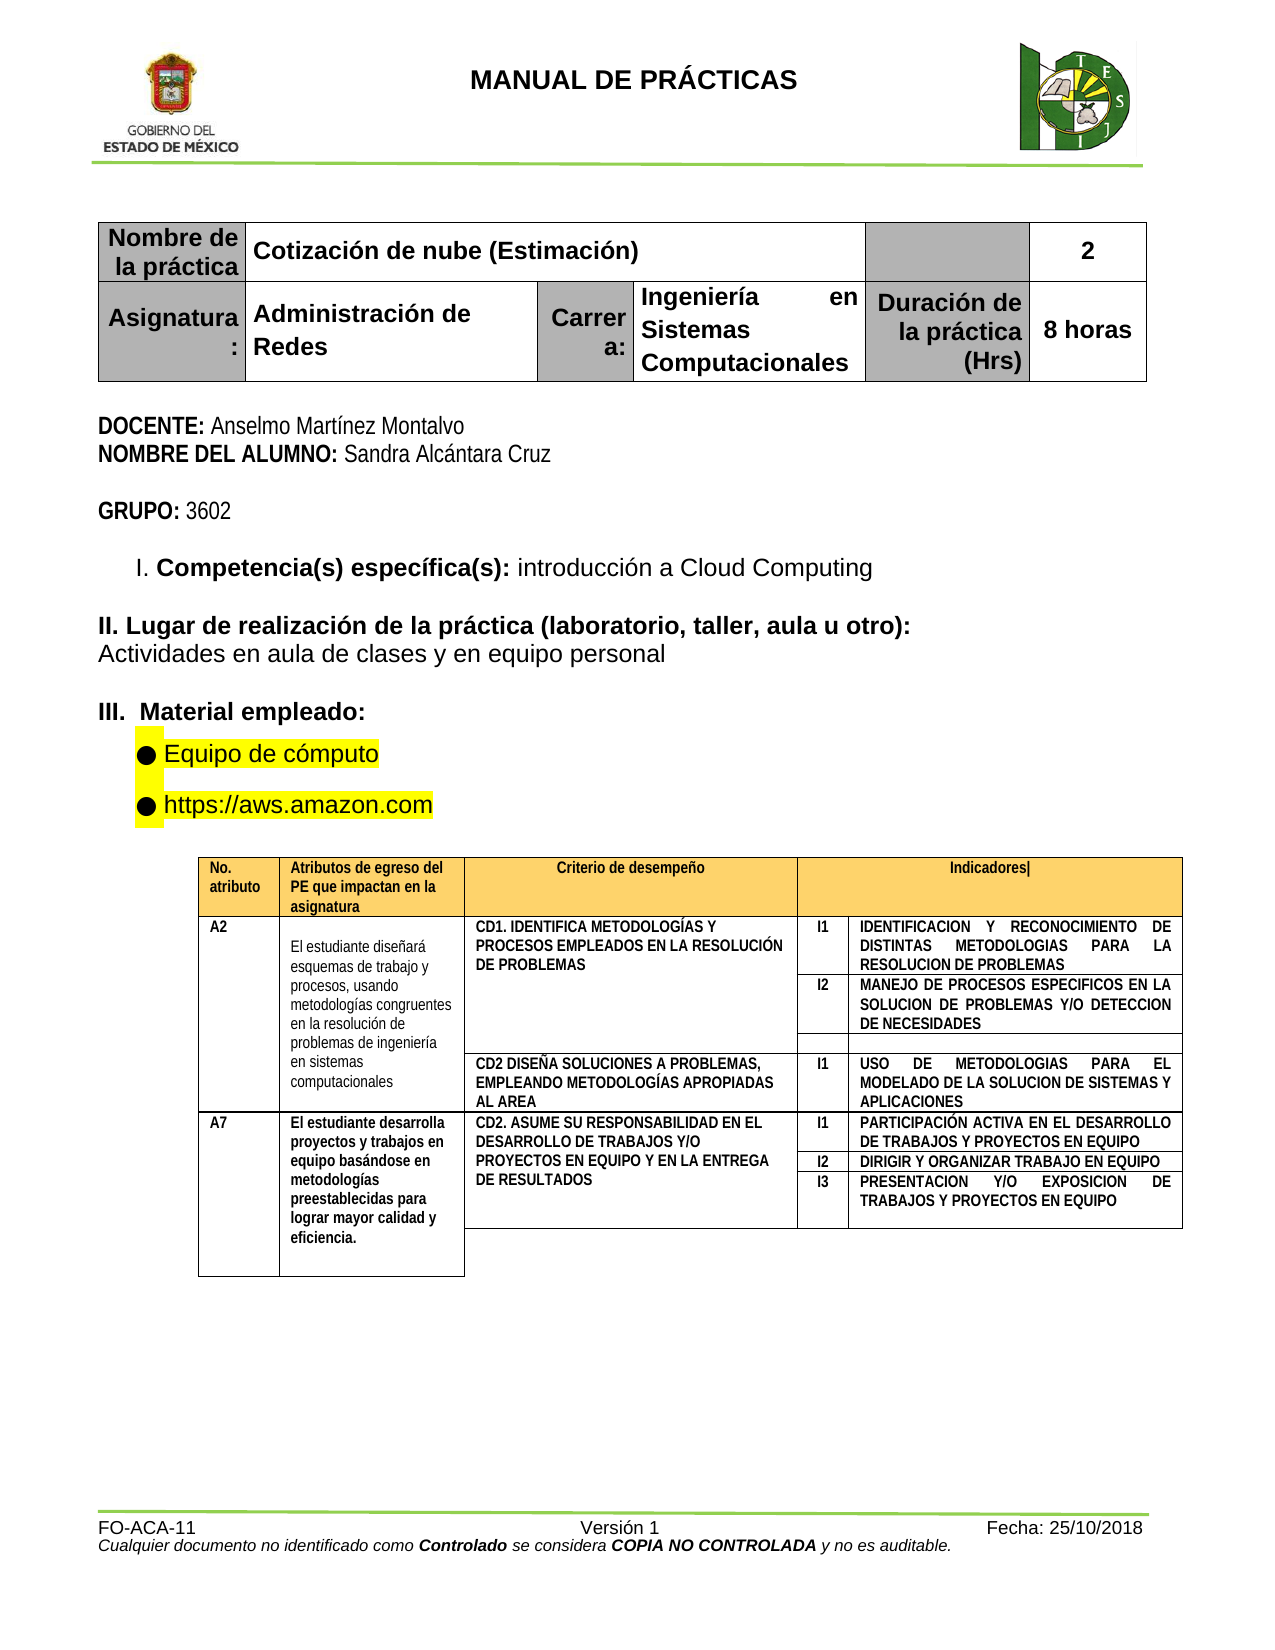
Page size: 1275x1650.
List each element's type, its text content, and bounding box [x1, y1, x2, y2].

table_header Atributos de egreso del PE que impactan en la asignatura [280, 858, 464, 916]
table_cell I3 [798, 1172, 848, 1227]
table_header Nombre de la práctica [99, 223, 245, 281]
text Actividades en aula de clases y en equipo personal [98, 639, 1183, 668]
table_cell El estudiante desarrolla proyectos y trabajos en equipo basándose en metodologías preestablecidas para lograr mayor calidad y eficiencia. [280, 1113, 464, 1276]
list Equipo de cómputo [164, 726, 1183, 777]
table_cell Asignatura: [99, 282, 245, 381]
picture [95, 42, 241, 161]
table_cell I2 [798, 1152, 848, 1171]
table_cell CD2. ASUME SU RESPONSABILIDAD EN EL DESARROLLO DE TRABAJOS Y/O PROYECTOS EN EQUIPO Y EN LA ENTREGA DE RESULTADOS [465, 1113, 797, 1227]
table_header [866, 223, 1029, 281]
table_cell [849, 1034, 1182, 1053]
table_cell El estudiante diseñará esquemas de trabajo y procesos, usando metodologías congruentes en la resolución de problemas de ingeniería en sistemas computacionales [280, 917, 464, 1111]
table_cell I2 [798, 975, 848, 1033]
table_cell Administración de Redes [246, 282, 537, 381]
text DOCENTE: Anselmo Martínez Montalvo [98, 411, 1183, 439]
table_cell 8 horas [1030, 282, 1146, 381]
table_cell Carrera: [538, 282, 633, 381]
text II. Lugar de realización de la práctica (laboratorio, taller, aula u otro): [98, 611, 1128, 639]
table_cell USO DE METODOLOGIAS PARA EL MODELADO DE LA SOLUCION DE SISTEMAS Y APLICACIONES [849, 1054, 1182, 1111]
table_header Indicadores| [798, 858, 1182, 916]
table_cell Ingeniería en Sistemas Computacionales [634, 282, 865, 381]
table_cell I1 [798, 1054, 848, 1111]
table_header Criterio de desempeño [465, 858, 797, 916]
list https://aws.amazon.com [164, 777, 1183, 828]
table_cell CD1. IDENTIFICA METODOLOGÍAS Y PROCESOS EMPLEADOS EN LA RESOLUCIÓN DE PROBLEMAS [465, 917, 797, 1053]
table_header Cotización de nube (Estimación) [246, 223, 865, 281]
picture [1018, 41, 1137, 157]
table_cell MANEJO DE PROCESOS ESPECIFICOS EN LA SOLUCION DE PROBLEMAS Y/O DETECCION DE NECESIDADES [849, 975, 1182, 1033]
table_header No. atributo [199, 858, 279, 916]
table_cell A2 [199, 917, 279, 1111]
text NOMBRE DEL ALUMNO: Sandra Alcántara Cruz [98, 439, 1183, 468]
text III. Material empleado: [98, 697, 1183, 726]
table_cell PARTICIPACIÓN ACTIVA EN EL DESARROLLO DE TRABAJOS Y PROYECTOS EN EQUIPO [849, 1113, 1182, 1151]
table_cell IDENTIFICACION Y RECONOCIMIENTO DE DISTINTAS METODOLOGIAS PARA LA RESOLUCION DE PROBLEMAS [849, 917, 1182, 974]
list Competencia(s) específica(s): introducción a Cloud Computing [135, 553, 1128, 582]
table_cell DIRIGIR Y ORGANIZAR TRABAJO EN EQUIPO [849, 1152, 1182, 1171]
table_cell CD2 DISEÑA SOLUCIONES A PROBLEMAS, EMPLEANDO METODOLOGÍAS APROPIADAS AL AREA [465, 1054, 797, 1111]
text GRUPO: 3602 [98, 496, 1183, 524]
table_cell I1 [798, 917, 848, 974]
table_cell PRESENTACION Y/O EXPOSICION DE TRABAJOS Y PROYECTOS EN EQUIPO [849, 1172, 1182, 1227]
table_cell Duración de la práctica (Hrs) [866, 282, 1029, 381]
table_cell A7 [199, 1113, 279, 1276]
table_cell I1 [798, 1113, 848, 1151]
table_header 2 [1030, 223, 1146, 281]
table_cell [798, 1034, 848, 1053]
